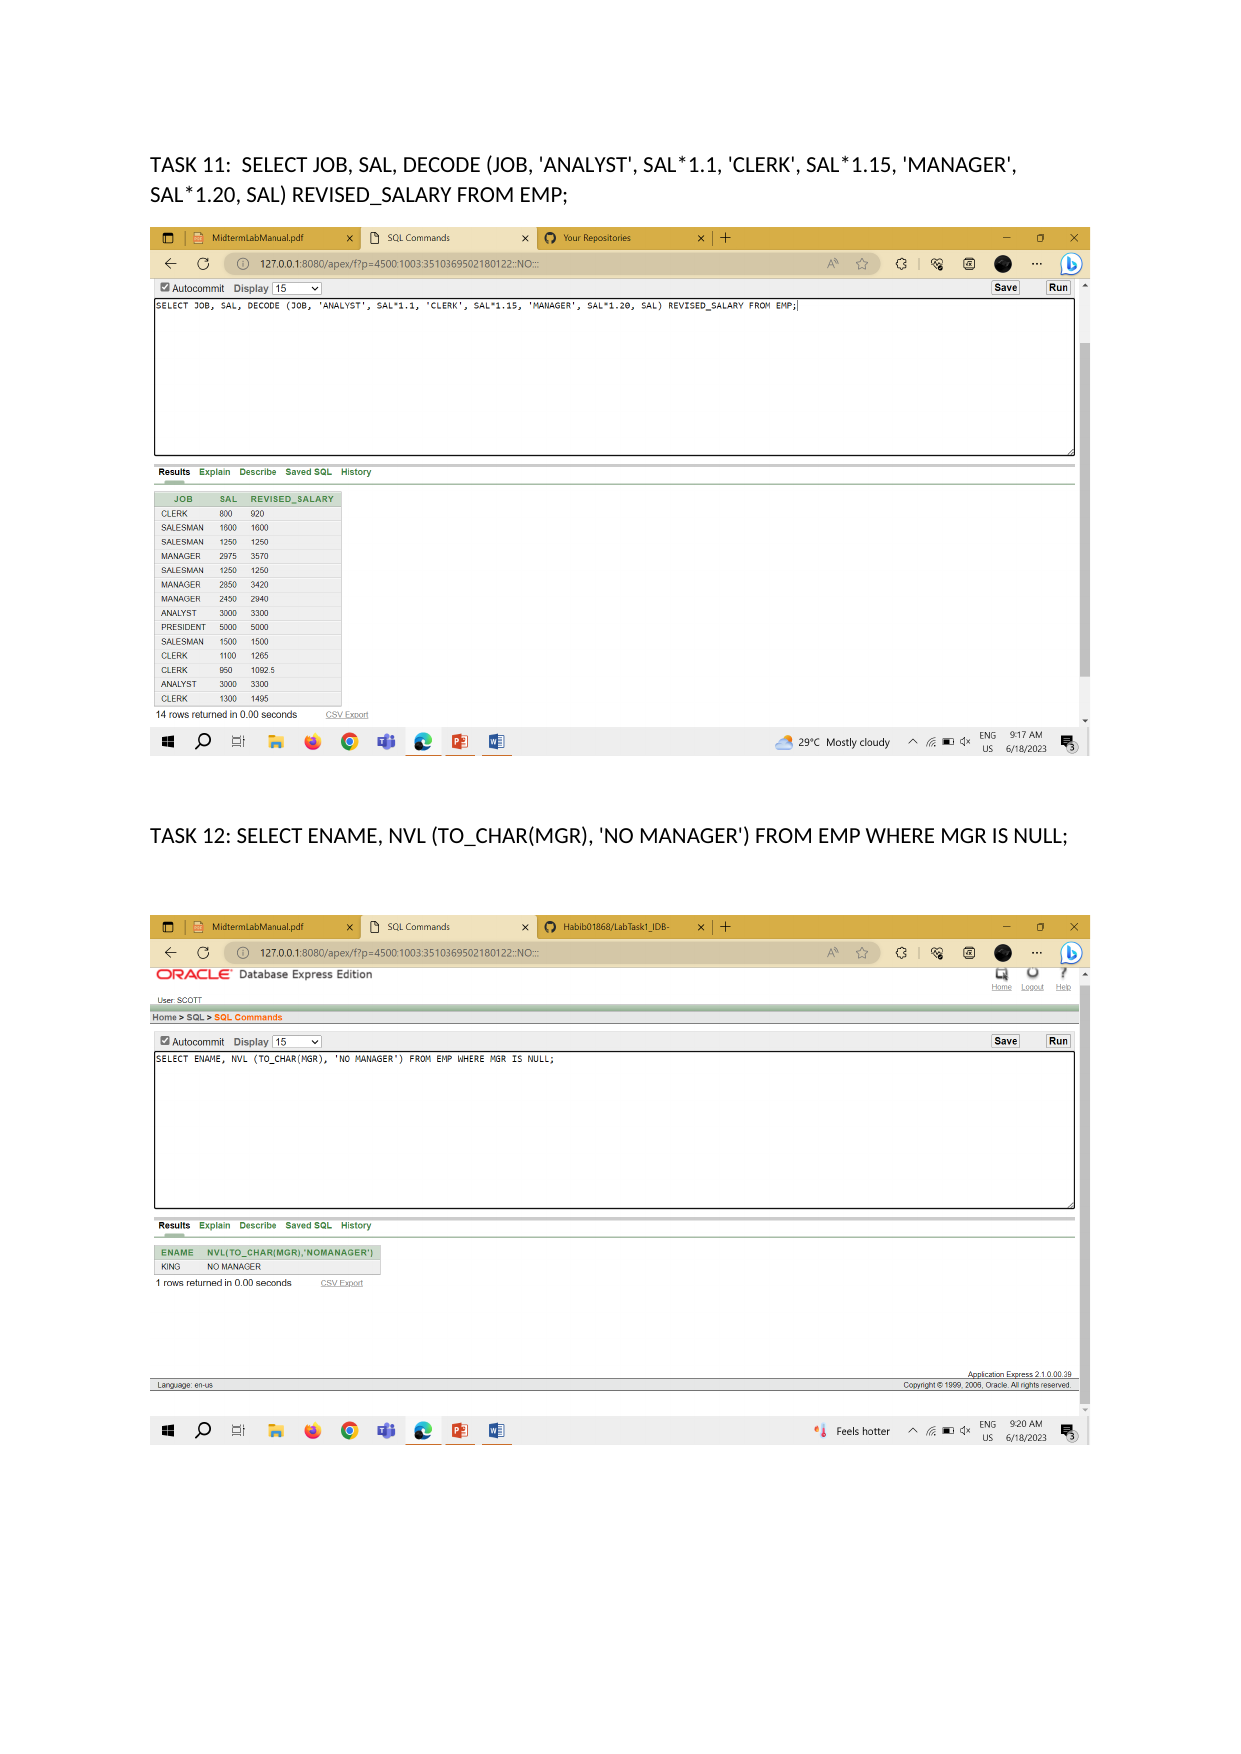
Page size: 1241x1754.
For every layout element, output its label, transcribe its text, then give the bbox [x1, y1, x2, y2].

text TASK 11: SELECT JOB, SAL, DECODE (JOB, 'ANALYST', SAL*1.1, 'CLERK', SAL*1.15, 'MANAGER', SAL*1.20, SAL) REVISED_SALARY FROM EMP; [150, 150, 1090, 208]
picture [150, 915, 1091, 1445]
text TASK 12: SELECT ENAME, NVL (TO_CHAR(MGR), 'NO MANAGER') FROM EMP WHERE MGR IS NULL; [150, 822, 1090, 850]
picture [150, 227, 1091, 756]
